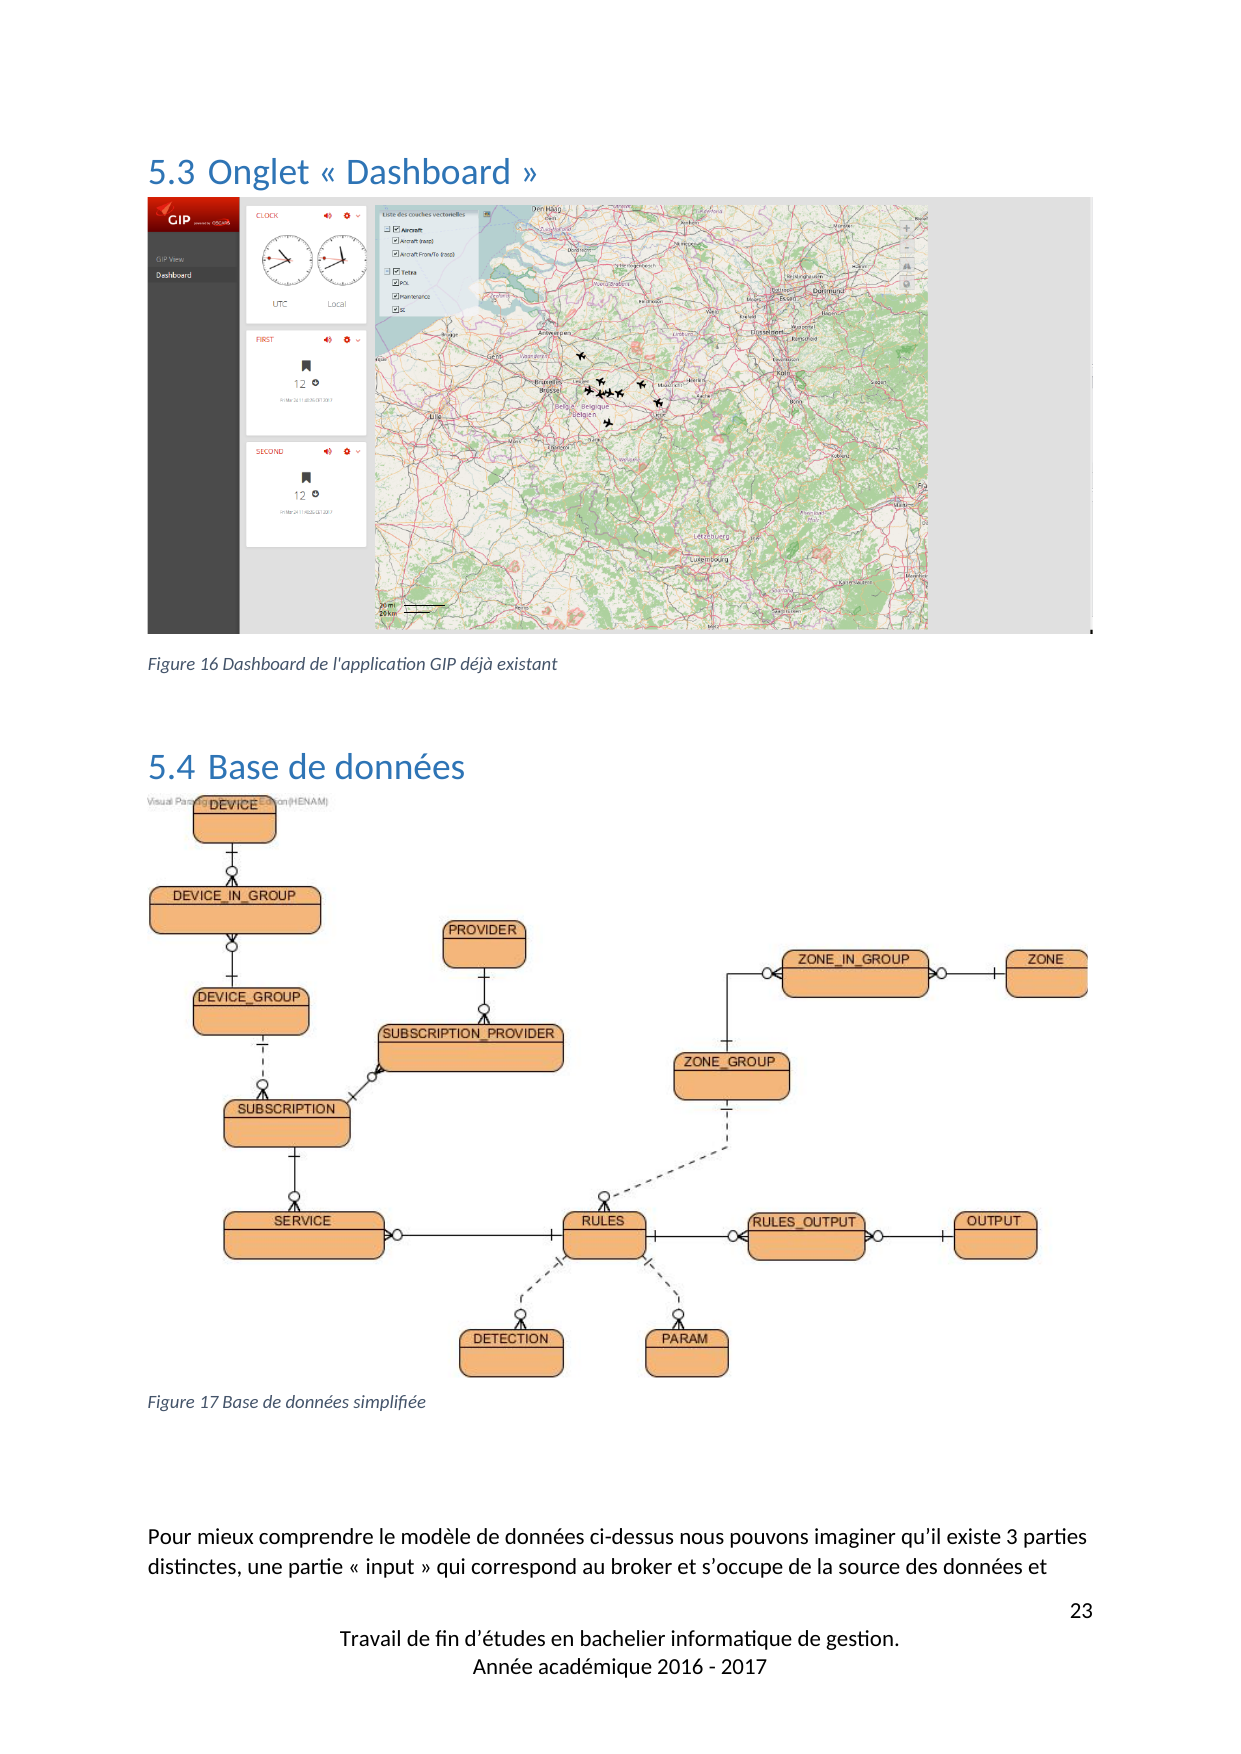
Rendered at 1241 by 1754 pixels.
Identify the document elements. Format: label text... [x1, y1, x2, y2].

picture [147, 793, 1087, 1378]
text Base de données [148, 743, 1093, 789]
picture [147, 197, 1093, 634]
text Onglet « Dashboard » [148, 148, 1093, 193]
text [148, 1522, 1093, 1580]
text Figure 16 Dashboard de l'application GIP déjà existant [148, 653, 1093, 676]
